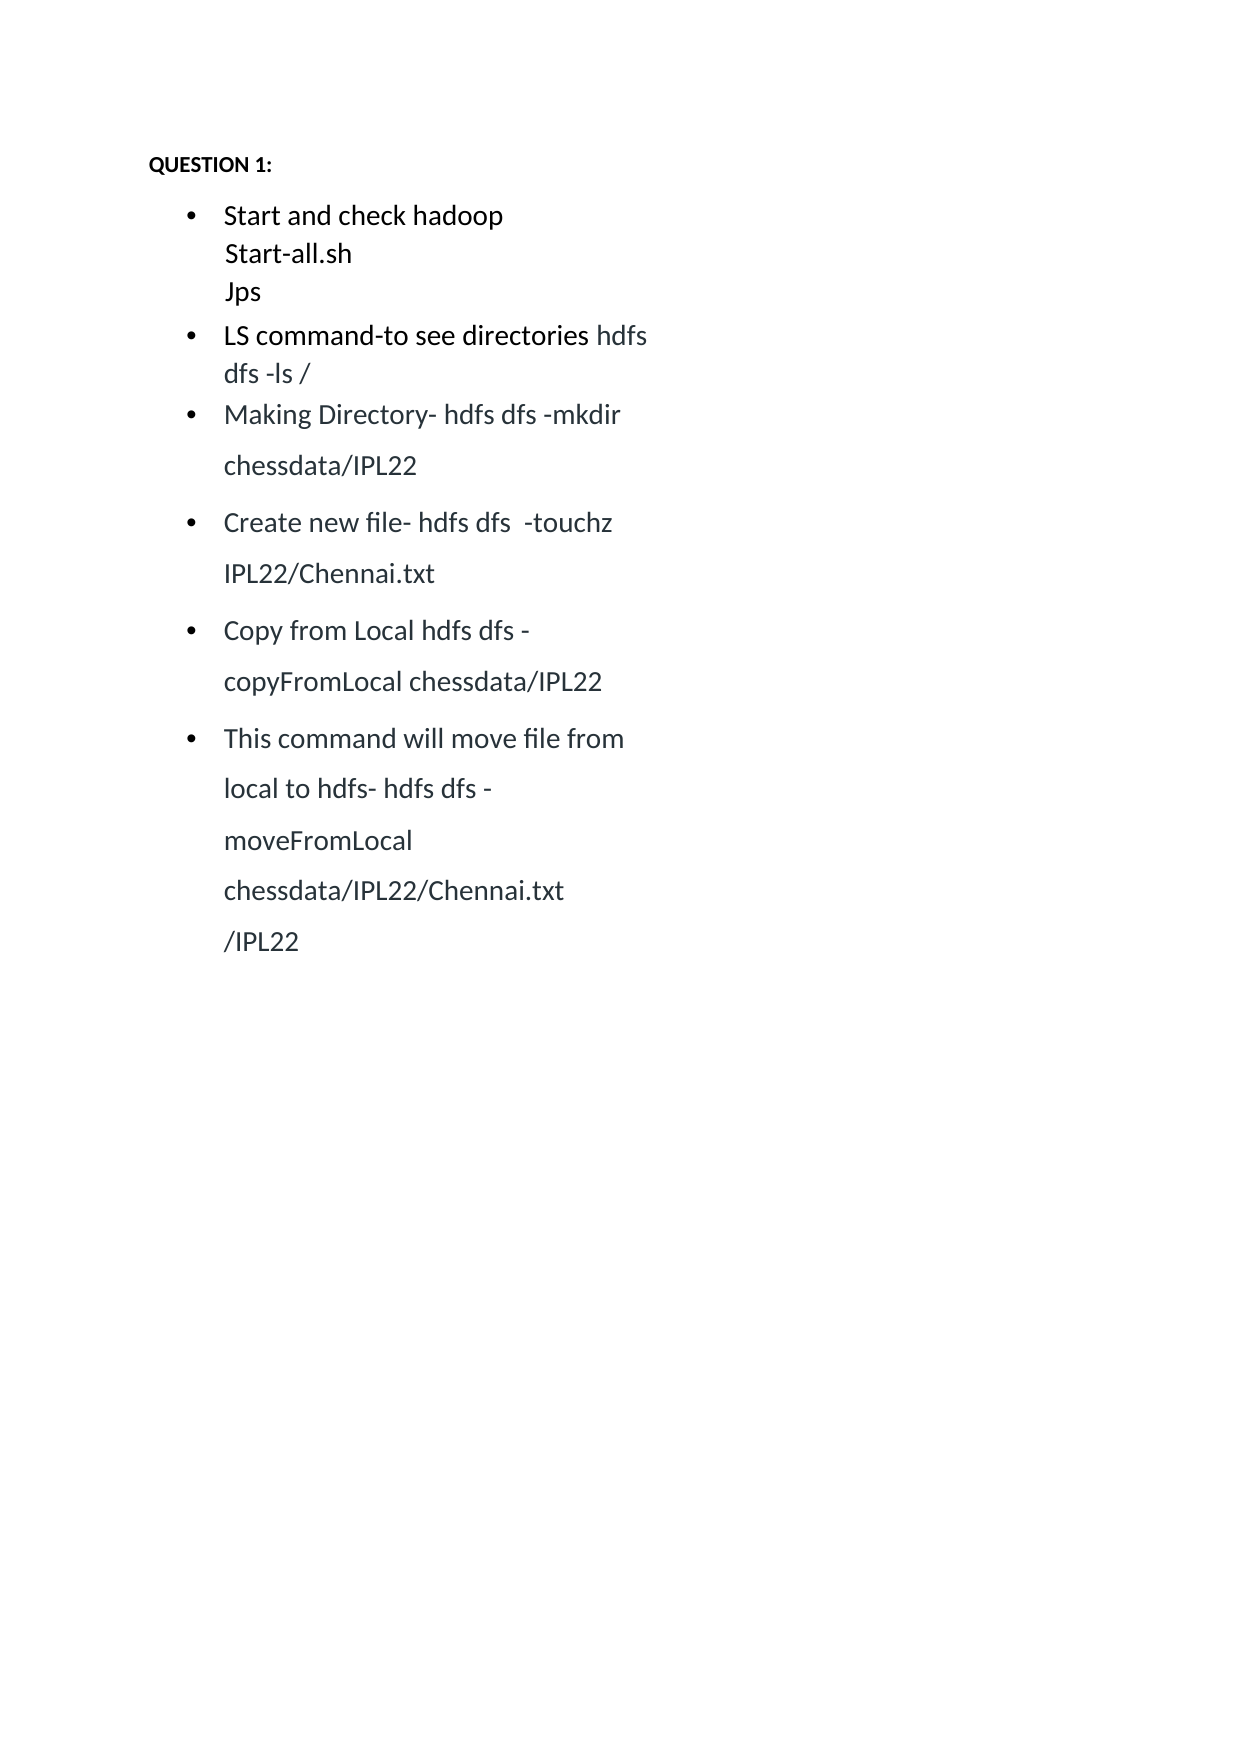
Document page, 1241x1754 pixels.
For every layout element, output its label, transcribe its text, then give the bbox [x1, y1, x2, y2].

text Jps [225, 273, 649, 309]
list Copy from Local hdfs dfs -copyFromLocal chessdata/IPL22 [186, 612, 651, 698]
list Create new file- hdfs dfs -touchz IPL22/Chennai.txt [186, 504, 651, 591]
list This command will move file from local to hdfs- hdfs dfs -moveFromLocal chessdata/IPL22/Chennai.txt /IPL22 [186, 720, 651, 959]
list LS command-to see directories hdfs dfs -ls / [186, 317, 651, 391]
text Start-all.sh [225, 235, 649, 271]
list Making Directory- hdfs dfs -mkdir chessdata/IPL22 [186, 396, 651, 483]
text QUESTION 1: [148, 150, 1133, 178]
list Start and check hadoop [186, 197, 651, 232]
